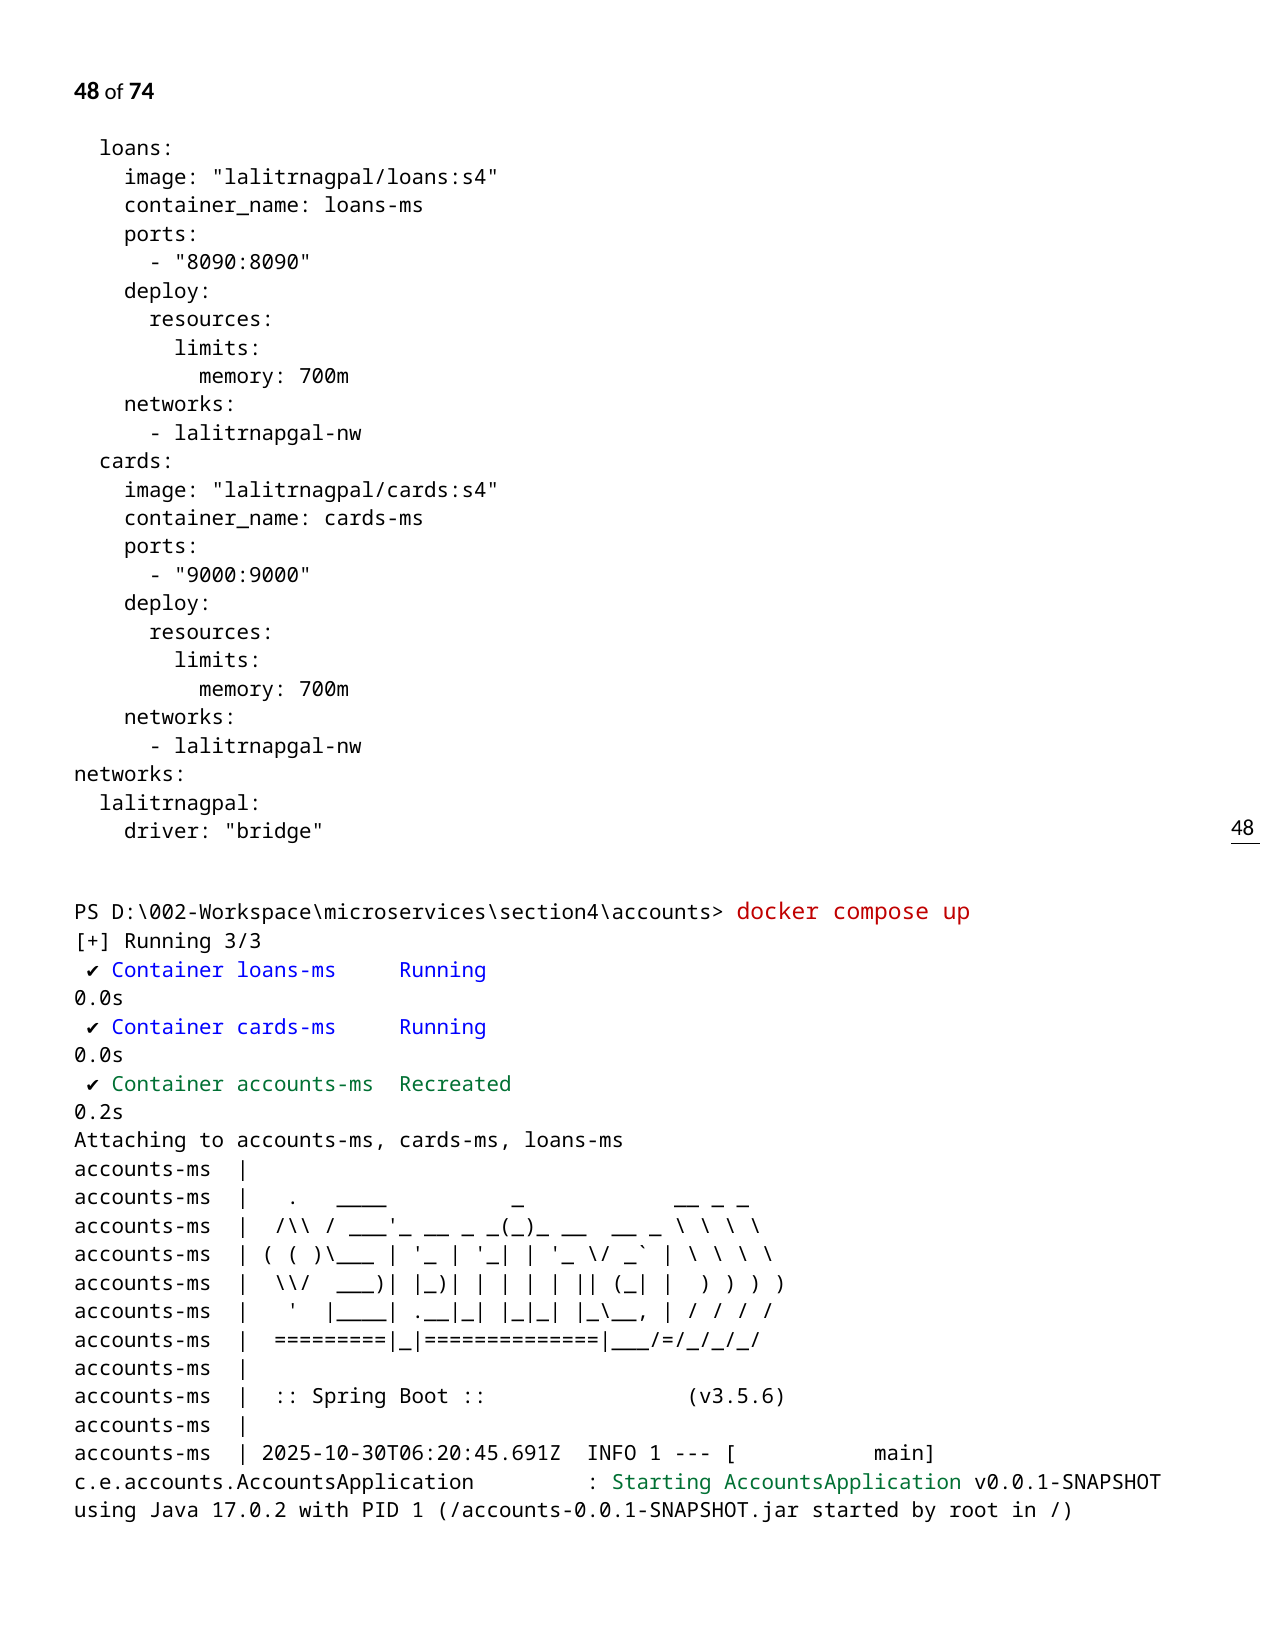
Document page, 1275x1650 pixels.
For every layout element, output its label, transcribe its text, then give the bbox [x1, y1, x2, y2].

text memory: 700m [74, 674, 1201, 702]
text deploy: [74, 276, 1201, 304]
text limits: [74, 645, 1201, 674]
text - lalitrnapgal-nw [74, 418, 1201, 446]
text lalitrnagpal: [74, 788, 1201, 816]
text accounts-ms | [74, 1353, 1201, 1382]
text driver: "bridge" [74, 816, 1201, 844]
text - lalitrnapgal-nw [74, 731, 1201, 759]
text image: "lalitrnagpal/cards:s4" [74, 475, 1201, 503]
text networks: [74, 702, 1201, 731]
text accounts-ms | . ____ _ __ _ _ [74, 1182, 1201, 1211]
text deploy: [74, 588, 1201, 617]
text - "9000:9000" [74, 560, 1201, 588]
text accounts-ms | \\/ ___)| |_)| | | | | || (_| | ) ) ) ) [74, 1268, 1201, 1296]
text networks: [74, 759, 1201, 788]
text accounts-ms | ' |____| .__|_| |_|_| |_\__, | / / / / [74, 1296, 1201, 1325]
text memory: 700m [74, 361, 1201, 389]
text Attaching to accounts-ms, cards-ms, loans-ms [74, 1126, 1201, 1154]
text [+] Running 3/3 [74, 927, 1201, 955]
text accounts-ms | ( ( )\___ | '_ | '_| | '_ \/ _` | \ \ \ \ [74, 1239, 1201, 1268]
text PS D:\002-Workspace\microservices\section4\accounts> docker compose up [74, 895, 1201, 927]
text accounts-ms | [74, 1410, 1201, 1438]
text accounts-ms | /\\ / ___'_ __ _ _(_)_ __ __ _ \ \ \ \ [74, 1211, 1201, 1239]
text loans: [74, 133, 1201, 162]
text networks: [74, 389, 1201, 418]
text ✔ Container accounts-ms Recreated 0.2s [74, 1069, 1201, 1126]
text ✔ Container loans-ms Running 0.0s [74, 955, 1201, 1012]
text cards: [74, 446, 1201, 475]
text - "8090:8090" [74, 247, 1201, 276]
text container_name: cards-ms [74, 503, 1201, 532]
text accounts-ms | 2025-10-30T06:20:45.691Z INFO 1 --- [ main] c.e.accounts.AccountsApplication : Starting AccountsApplication v0.0.1-SNAPSHOT using Java 17.0.2 with PID 1 (/accounts-0.0.1-SNAPSHOT.jar started by root in /) [74, 1438, 1201, 1524]
text accounts-ms | :: Spring Boot :: (v3.5.6) [74, 1382, 1201, 1410]
text limits: [74, 333, 1201, 361]
text ports: [74, 532, 1201, 560]
text ✔ Container cards-ms Running 0.0s [74, 1012, 1201, 1069]
text resources: [74, 304, 1201, 333]
text ports: [74, 219, 1201, 247]
text accounts-ms | =========|_|==============|___/=/_/_/_/ [74, 1325, 1201, 1353]
text image: "lalitrnagpal/loans:s4" [74, 162, 1201, 190]
text resources: [74, 617, 1201, 645]
text container_name: loans-ms [74, 190, 1201, 219]
text accounts-ms | [74, 1154, 1201, 1182]
